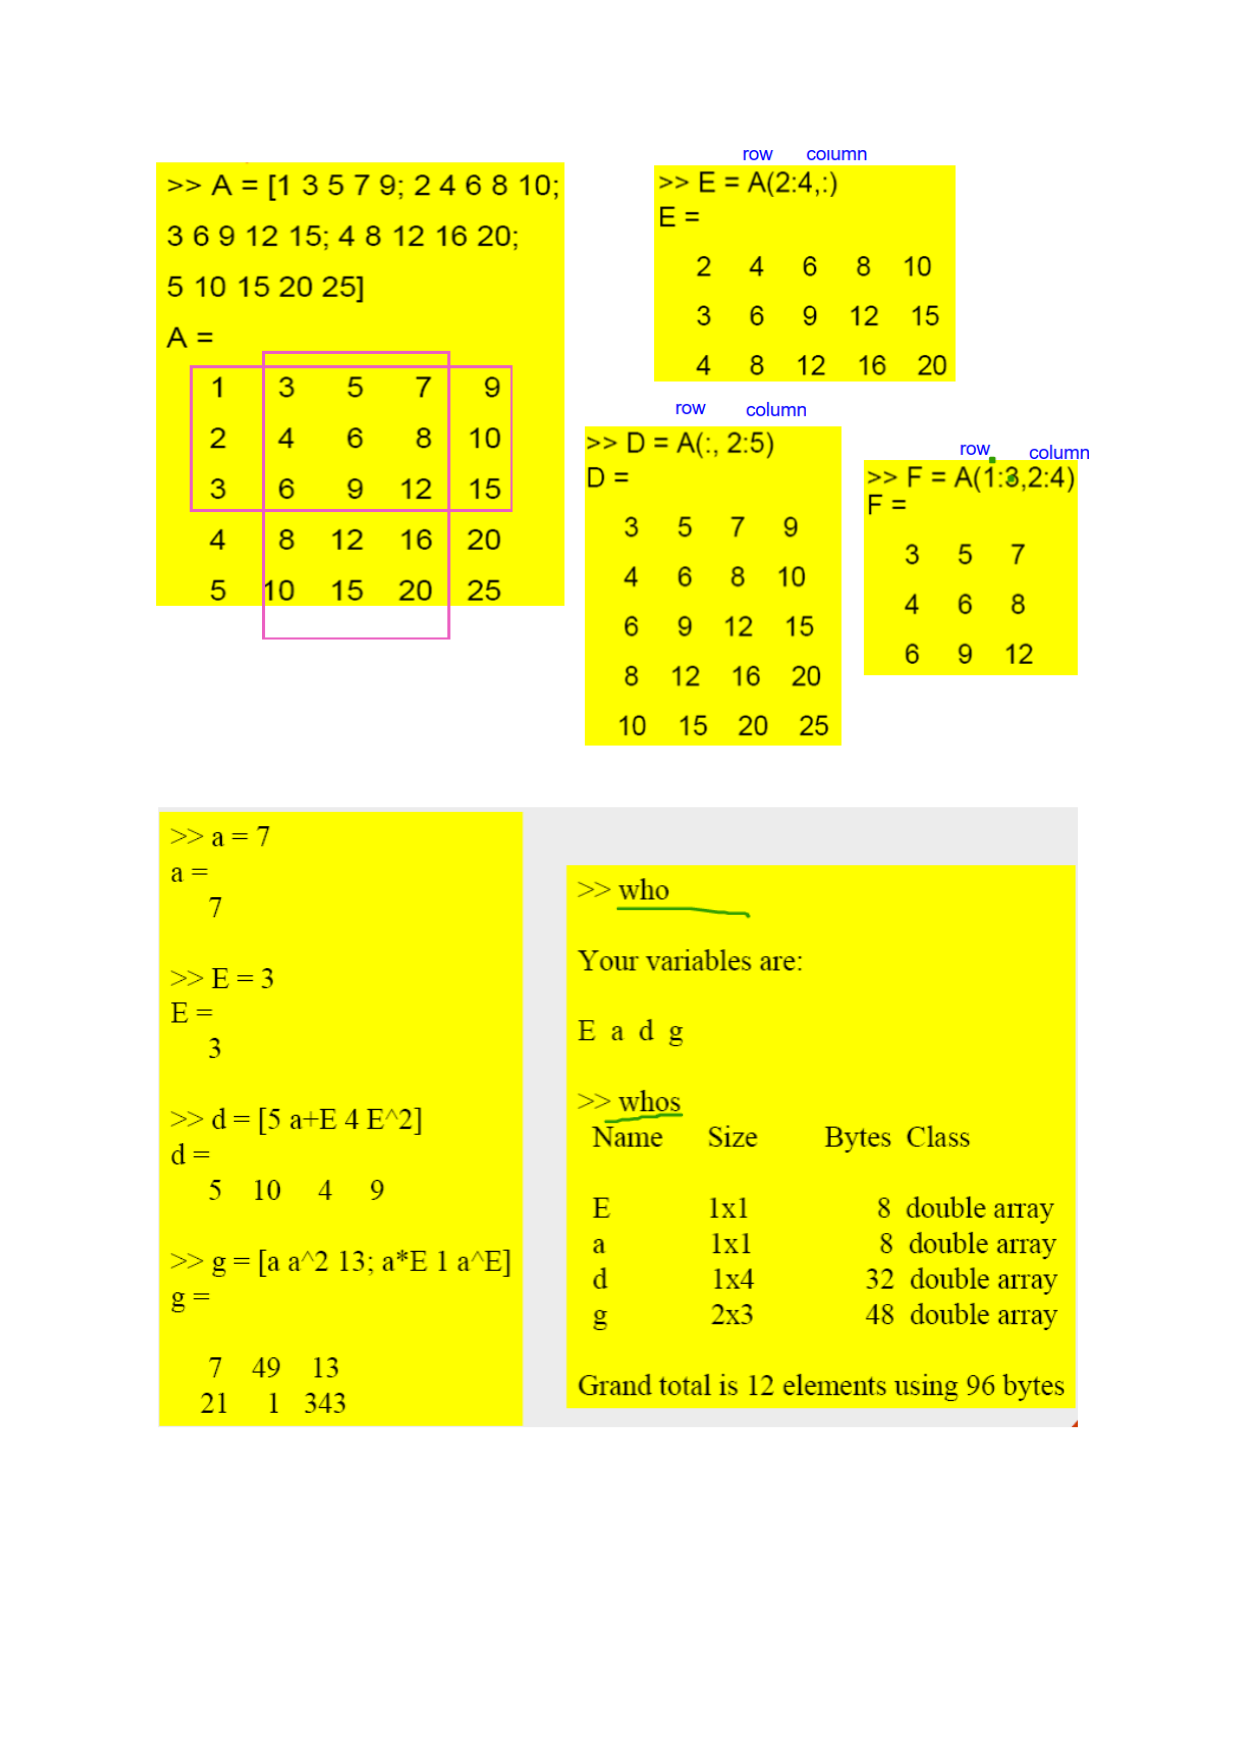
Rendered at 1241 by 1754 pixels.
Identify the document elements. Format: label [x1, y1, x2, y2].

picture [150, 150, 1091, 768]
picture [150, 786, 1091, 1439]
